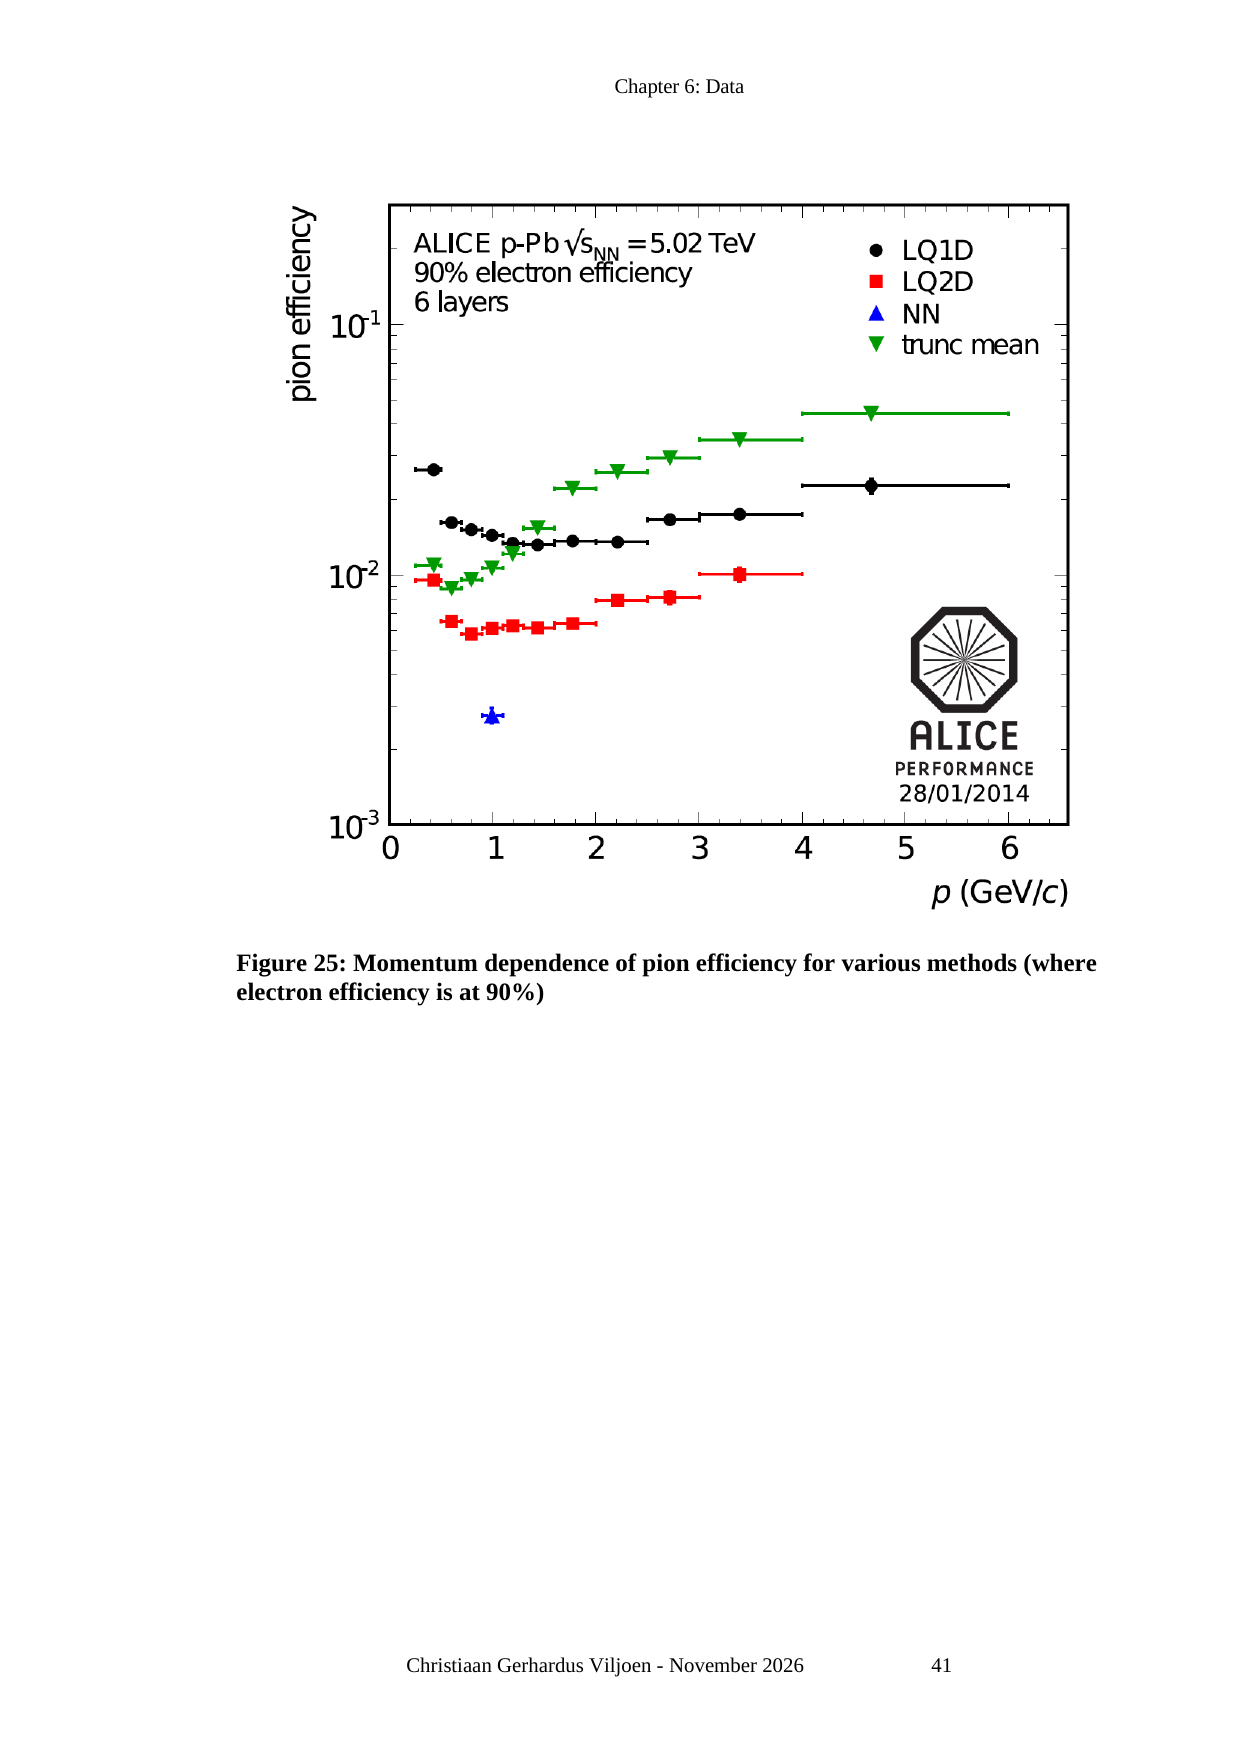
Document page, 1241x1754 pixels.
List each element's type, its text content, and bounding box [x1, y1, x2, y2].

text Figure 25: Momentum dependence of pion efficiency for various methods (where electron efficiency is at 90%) [236, 948, 1122, 1005]
picture [236, 135, 1123, 948]
